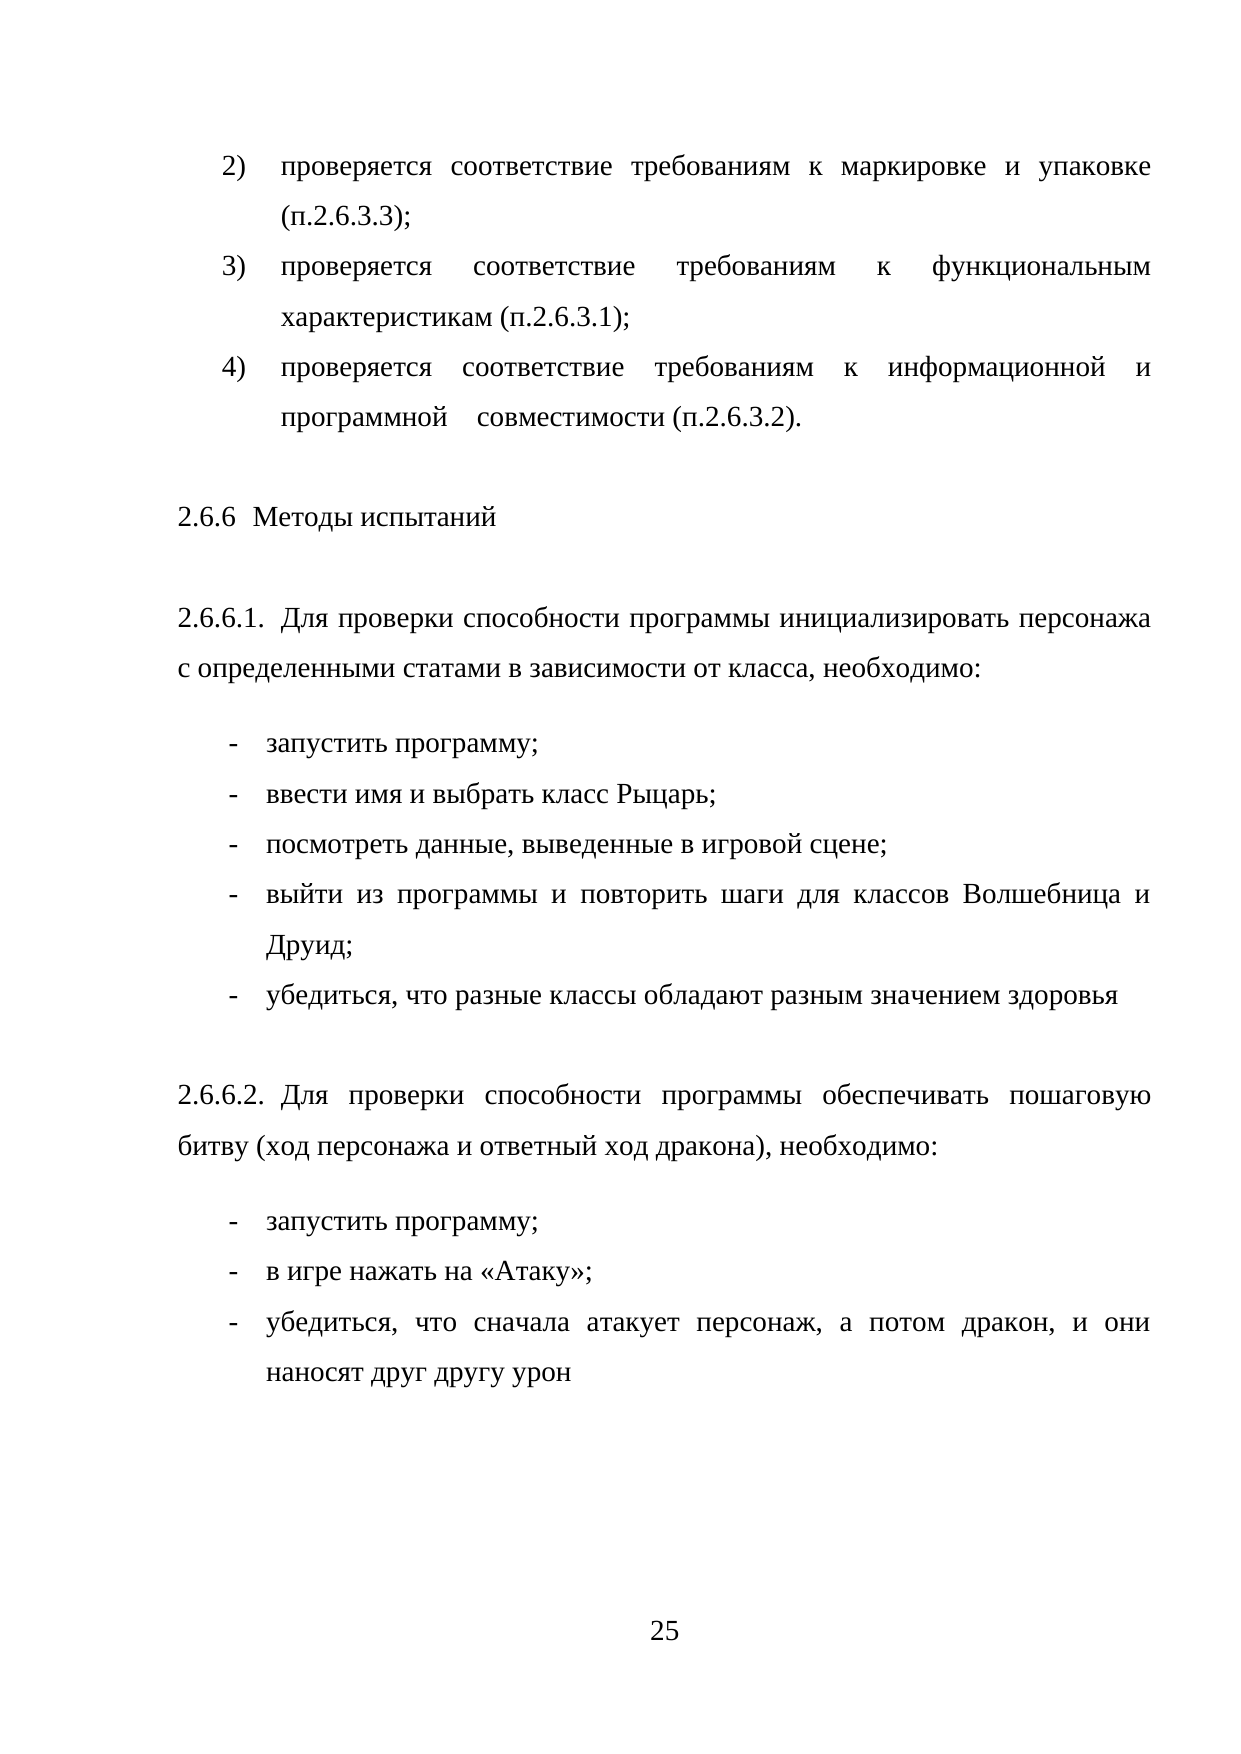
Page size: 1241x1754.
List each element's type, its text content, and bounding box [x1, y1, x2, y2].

list убедиться, что разные классы обладают разным значением здоровья [228, 977, 1152, 1011]
list проверяется соответствие требованиям к маркировке и упаковке (п.2.6.3.3); [222, 148, 1152, 232]
list проверяется соответствие требованиям к функциональным характеристикам (п.2.6.3.1); [222, 248, 1152, 332]
list проверяется соответствие требованиям к информационной и программной совместимости (п.2.6.3.2). [222, 349, 1152, 433]
subtitle Для проверки способности программы обеспечивать пошаговую битву (ход персонажа и ответный ход дракона), необходимо: [177, 1077, 1152, 1161]
list выйти из программы и повторить шаги для классов Волшебница и Друид; [228, 876, 1152, 960]
list запустить программу; [228, 1203, 1152, 1237]
list запустить программу; [228, 726, 1152, 759]
list в игре нажать на «Атаку»; [228, 1253, 1152, 1287]
list ввести имя и выбрать класс Рыцарь; [228, 776, 1152, 809]
list посмотреть данные, выведенные в игровой сцене; [228, 826, 1152, 860]
list убедиться, что сначала атакует персонаж, а потом дракон, и они наносят друг другу урон [228, 1304, 1152, 1387]
subtitle Методы испытаний [177, 499, 1152, 533]
subtitle Для проверки способности программы инициализировать персонажа с определенными статами в зависимости от класса, необходимо: [177, 600, 1152, 684]
